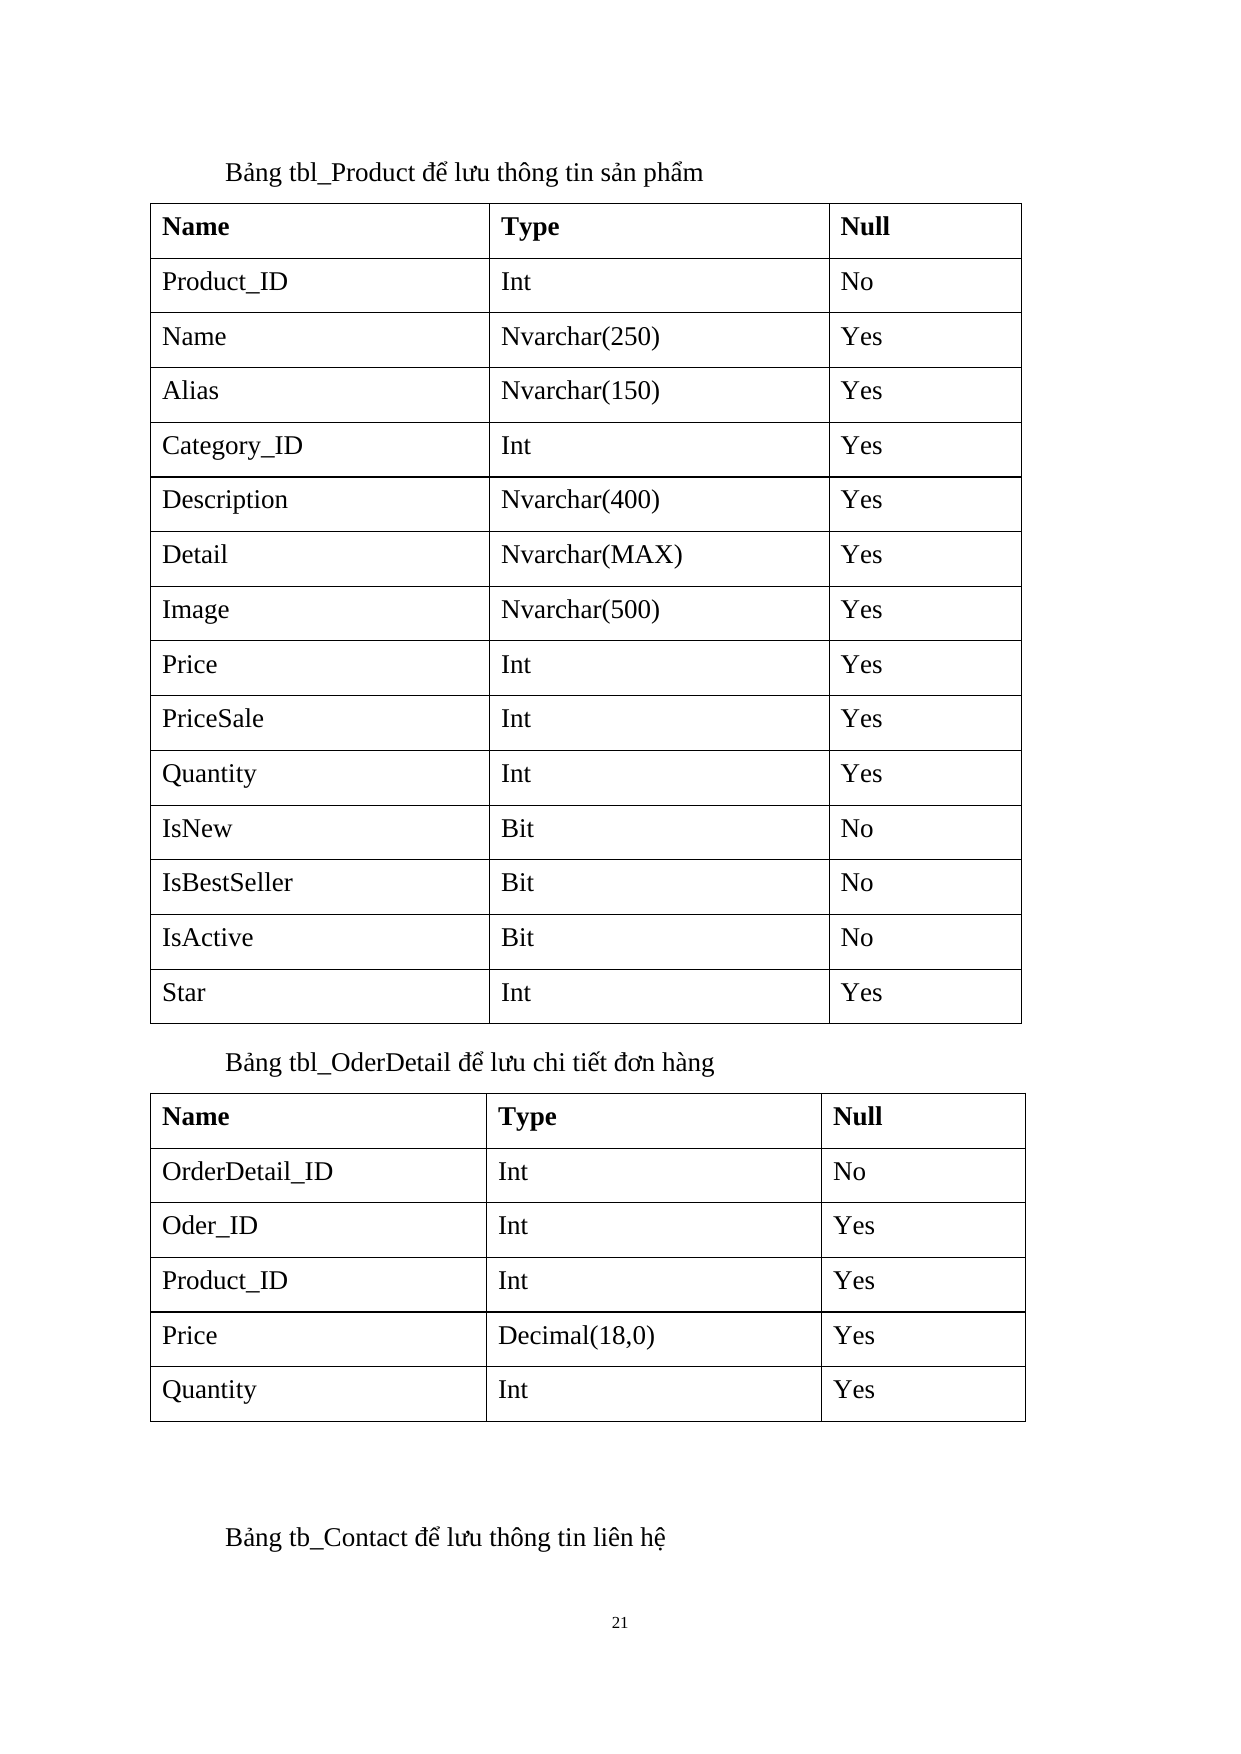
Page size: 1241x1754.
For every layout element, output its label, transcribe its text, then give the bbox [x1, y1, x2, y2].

text Bảng tb_Contact để lưu thông tin liên hệ [150, 1521, 1090, 1553]
table_cell Bit [490, 915, 829, 968]
table_cell Yes [830, 641, 1021, 695]
text Bảng tbl_OderDetail để lưu chi tiết đơn hàng [150, 1046, 1090, 1077]
table_header Name [151, 1094, 486, 1147]
table_cell Yes [822, 1203, 1025, 1257]
table_cell Int [490, 696, 829, 750]
table_cell Int [487, 1367, 821, 1421]
table_cell Product_ID [151, 1258, 486, 1311]
table_cell Yes [830, 751, 1021, 804]
table_cell Yes [830, 587, 1021, 640]
table_cell Nvarchar(500) [490, 587, 829, 640]
table_cell No [830, 915, 1021, 968]
table_cell No [822, 1149, 1025, 1202]
table_cell Name [151, 313, 489, 367]
table_cell Int [487, 1203, 821, 1257]
table_cell Int [490, 259, 829, 312]
table_cell Int [487, 1149, 821, 1202]
table_cell Nvarchar(MAX) [490, 532, 829, 586]
table_cell OrderDetail_ID [151, 1149, 486, 1202]
table_cell Image [151, 587, 489, 640]
table_cell No [830, 259, 1021, 312]
table_header Null [830, 204, 1021, 258]
table_cell Description [151, 478, 489, 531]
table_cell IsNew [151, 806, 489, 859]
table_cell PriceSale [151, 696, 489, 750]
table_cell Alias [151, 368, 489, 422]
table_cell Nvarchar(150) [490, 368, 829, 422]
table_cell Int [490, 751, 829, 804]
table_cell Detail [151, 532, 489, 586]
table_cell Oder_ID [151, 1203, 486, 1257]
table_cell IsBestSeller [151, 860, 489, 914]
table_cell Yes [830, 532, 1021, 586]
table_cell Nvarchar(250) [490, 313, 829, 367]
table_cell Nvarchar(400) [490, 478, 829, 531]
table_cell Quantity [151, 1367, 486, 1421]
table_cell Star [151, 970, 489, 1023]
table_cell Bit [490, 806, 829, 859]
table_cell Int [487, 1258, 821, 1311]
table_header Name [151, 204, 489, 258]
table_cell IsActive [151, 915, 489, 968]
table_cell Bit [490, 860, 829, 914]
table_header Type [490, 204, 829, 258]
table_header Type [487, 1094, 821, 1147]
table_cell Yes [830, 970, 1021, 1023]
table_cell Int [490, 423, 829, 476]
table_cell Category_ID [151, 423, 489, 476]
table_cell Int [490, 970, 829, 1023]
table_cell Yes [822, 1313, 1025, 1366]
table_cell Price [151, 1313, 486, 1366]
table_cell No [830, 860, 1021, 914]
text Bảng tbl_Product để lưu thông tin sản phẩm [150, 156, 1090, 187]
table_header Null [822, 1094, 1025, 1147]
table_cell Yes [830, 696, 1021, 750]
table_cell Yes [822, 1258, 1025, 1311]
table_cell Product_ID [151, 259, 489, 312]
table_cell Yes [830, 368, 1021, 422]
table_cell Int [490, 641, 829, 695]
table_cell Yes [830, 423, 1021, 476]
table_cell Yes [822, 1367, 1025, 1421]
table_cell Yes [830, 478, 1021, 531]
table_cell Yes [830, 313, 1021, 367]
table_cell Decimal(18,0) [487, 1313, 821, 1366]
table_cell No [830, 806, 1021, 859]
table_cell Quantity [151, 751, 489, 804]
table_cell Price [151, 641, 489, 695]
